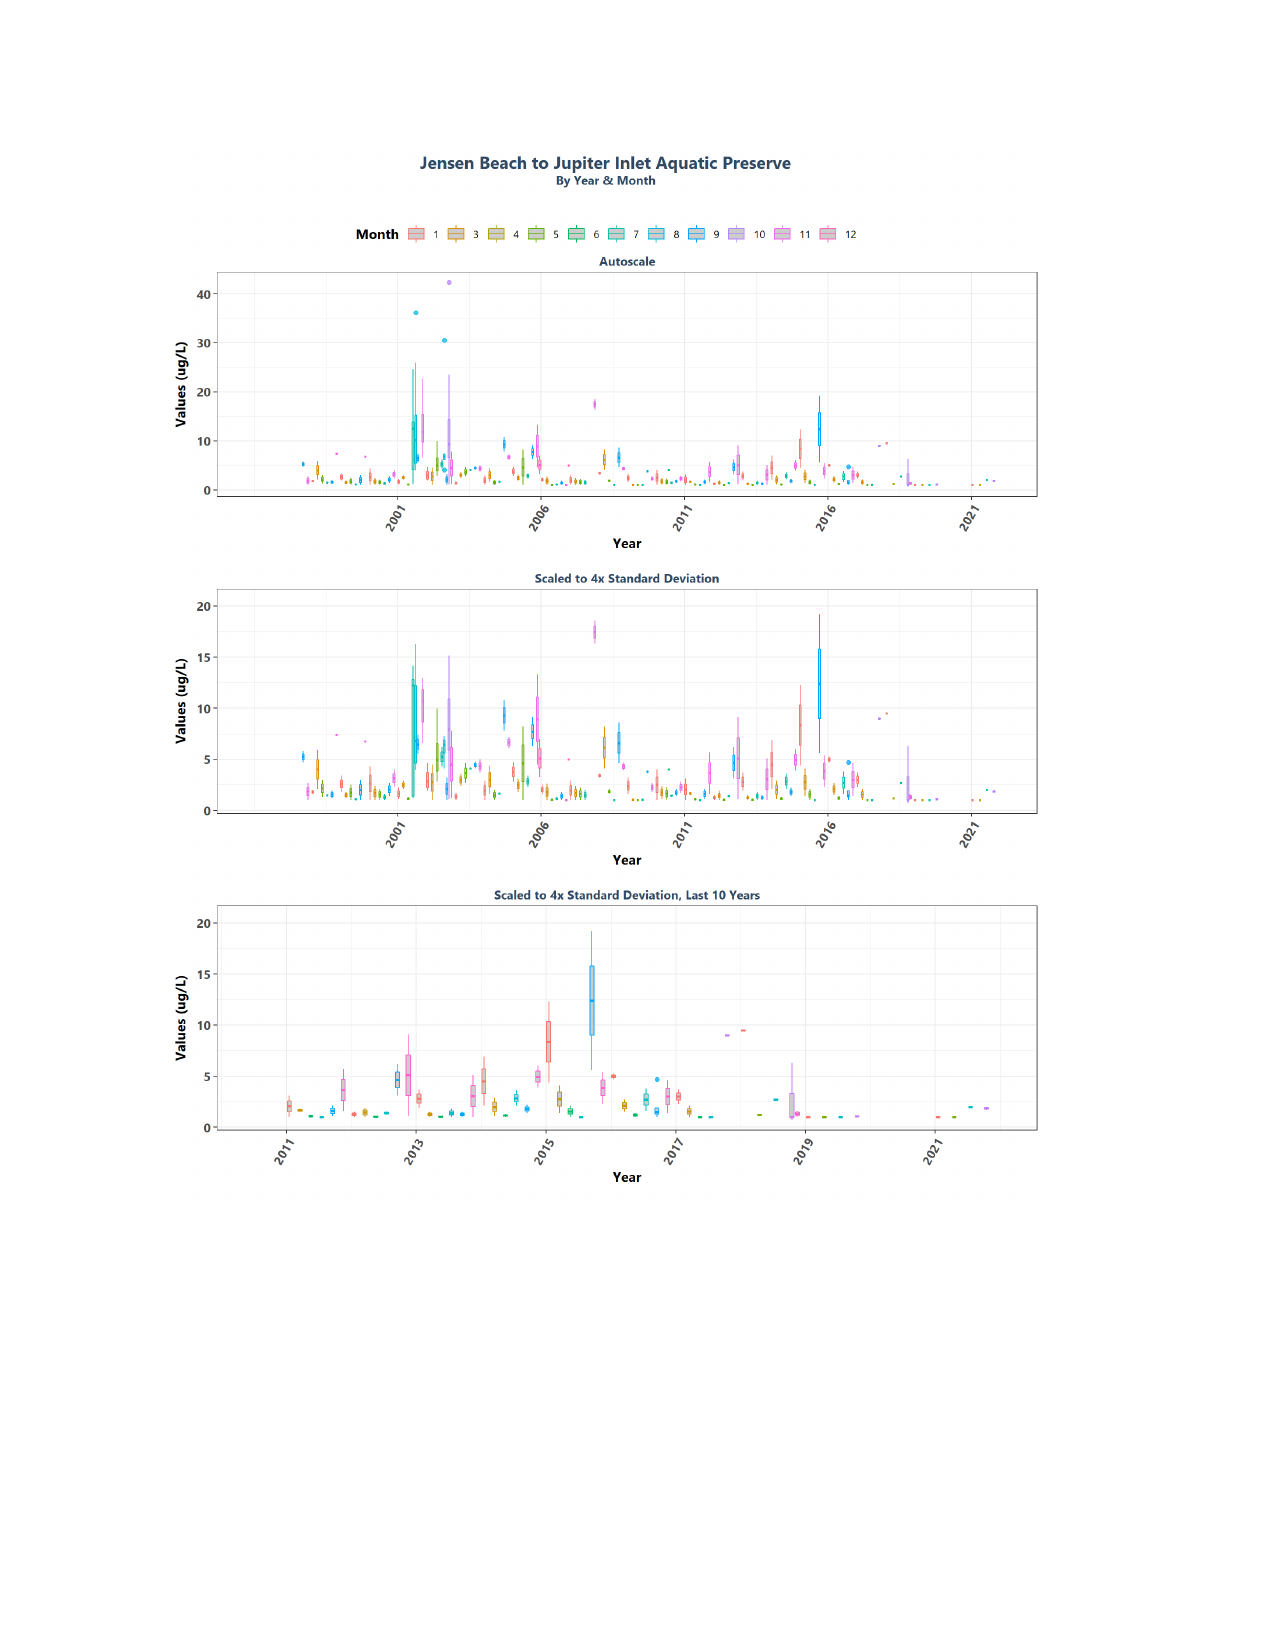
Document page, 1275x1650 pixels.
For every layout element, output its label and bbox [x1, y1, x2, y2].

picture [168, 150, 1044, 1200]
